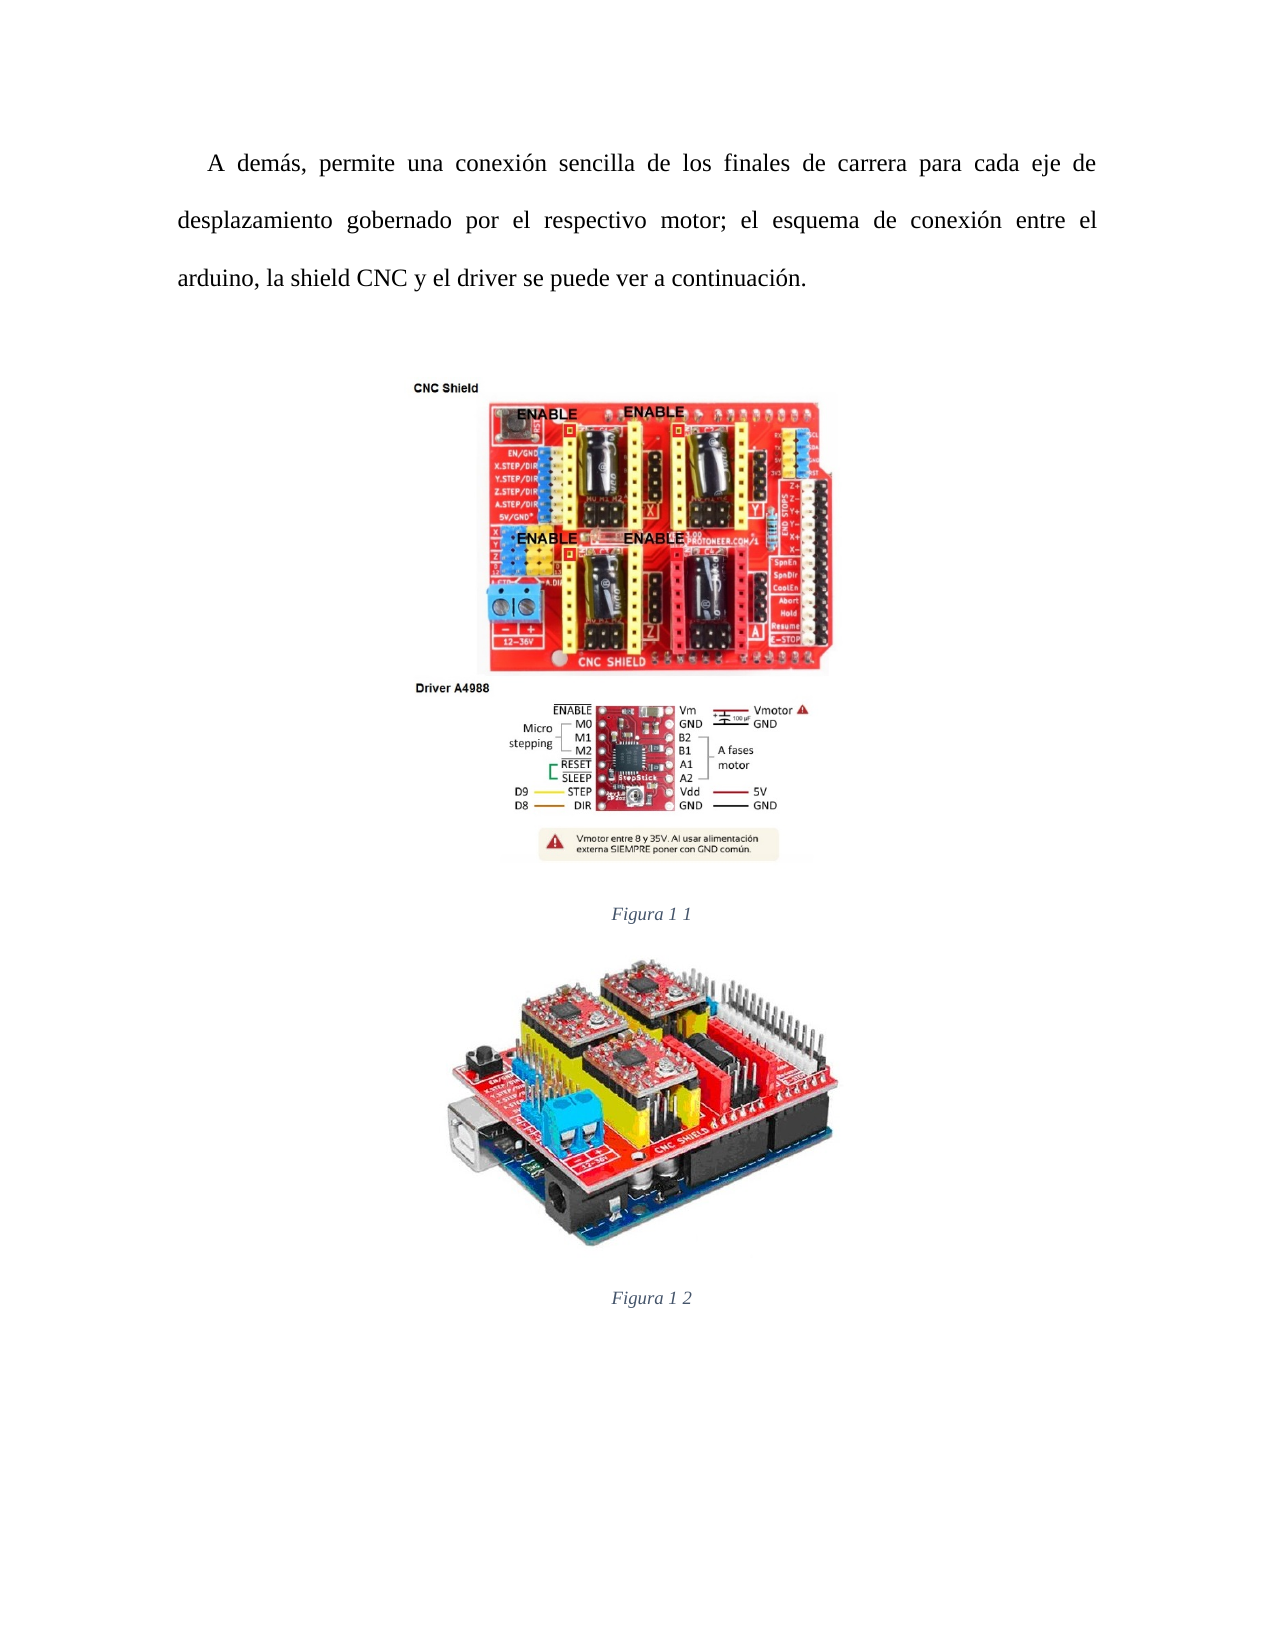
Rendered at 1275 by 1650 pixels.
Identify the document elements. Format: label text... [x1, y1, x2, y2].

text A demás, permite una conexión sencilla de los finales de carrera para cada eje de desplazamiento gobernado por el respectivo motor; el esquema de conexión entre el arduino, la shield CNC y el driver se puede ver a continuación. [177, 148, 1098, 291]
text Figura 1 1 [177, 903, 1098, 924]
text Figura 1 2 [177, 1287, 1098, 1308]
picture [404, 377, 901, 875]
picture [406, 945, 898, 1258]
